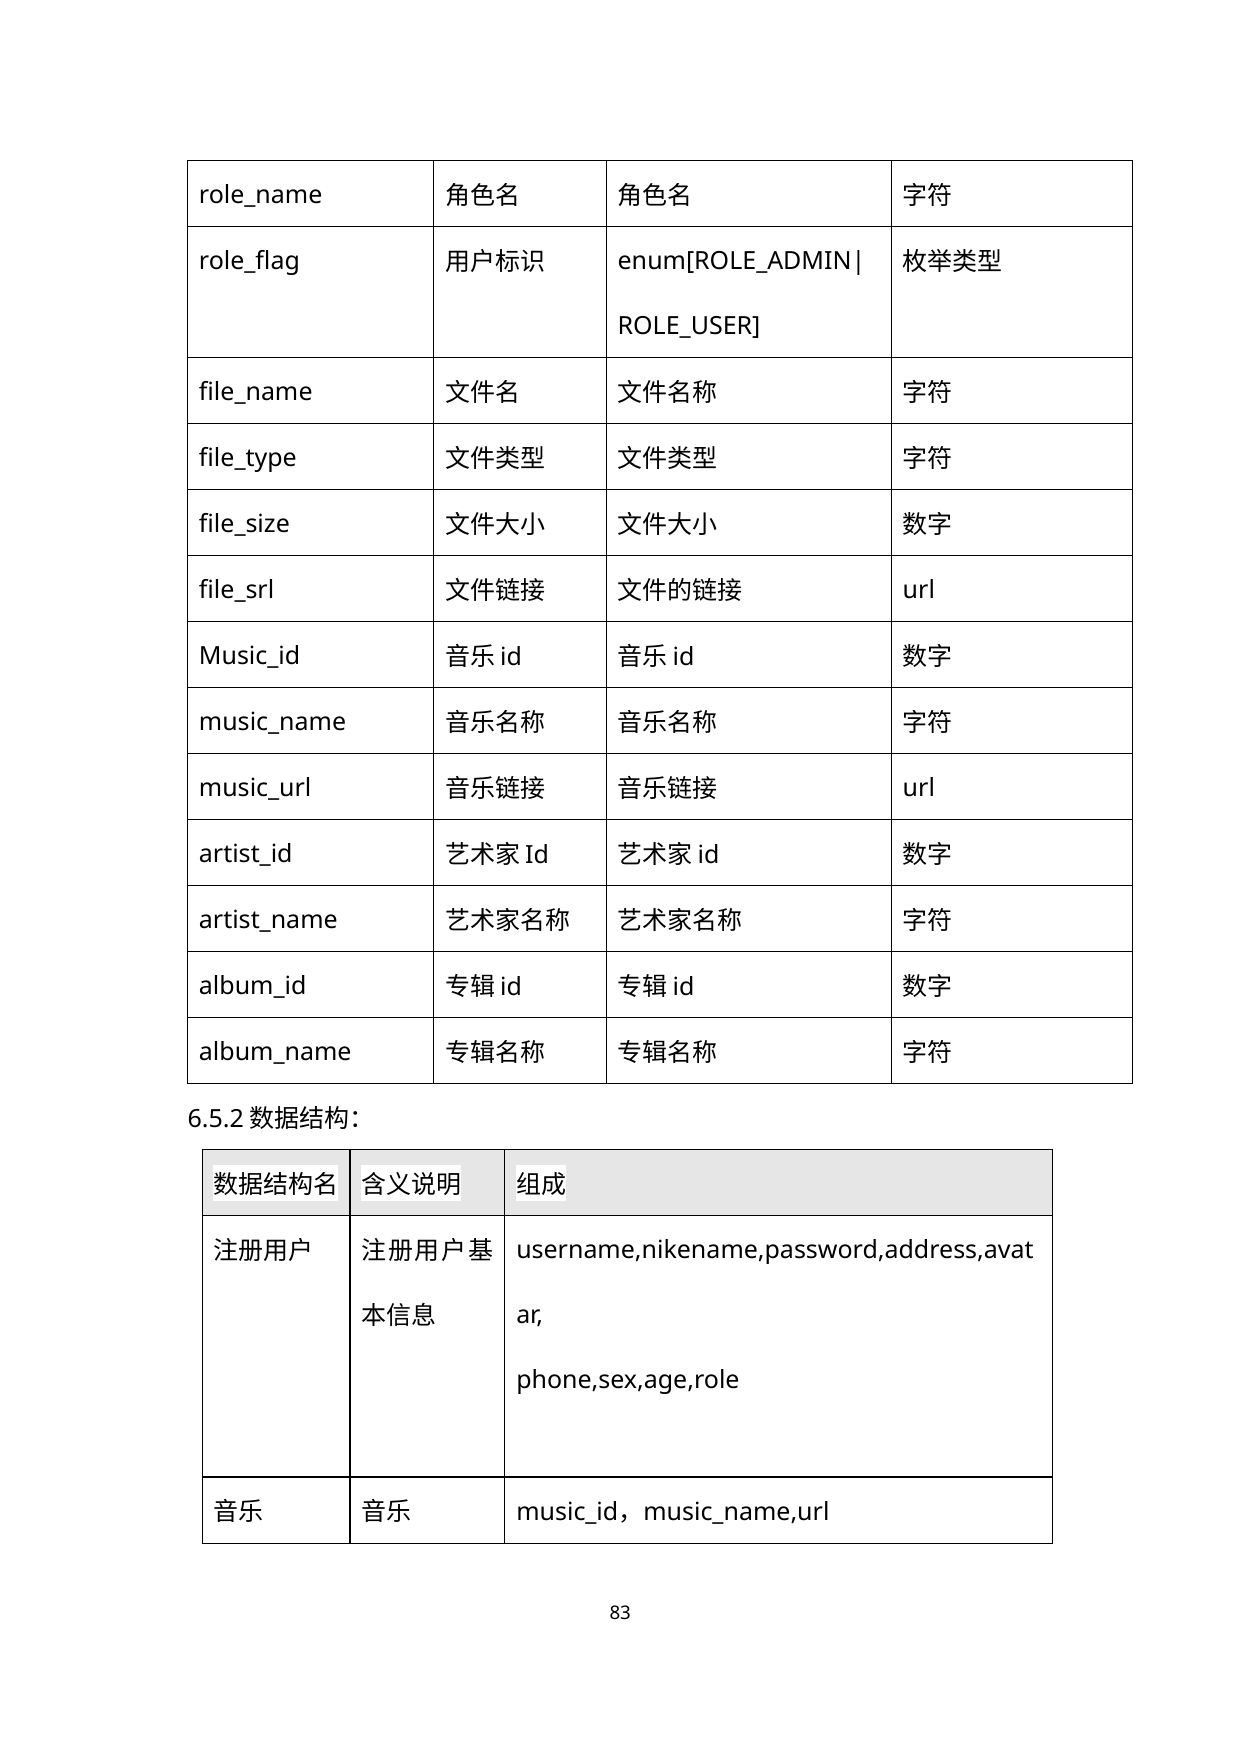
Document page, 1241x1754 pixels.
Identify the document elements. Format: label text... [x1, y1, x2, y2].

table_cell 角色名 [607, 161, 891, 226]
table_cell 文件的链接 [607, 556, 891, 621]
table_cell 音乐 [203, 1478, 349, 1542]
table_cell 注册用户基本信息 [351, 1216, 504, 1476]
table_cell 用户标识 [434, 227, 606, 357]
table_cell 文件名 [434, 358, 606, 423]
table_header 组成 [505, 1150, 1052, 1215]
table_cell music_name [188, 688, 433, 753]
table_header 含义说明 [351, 1150, 504, 1215]
table_cell 艺术家id [607, 820, 891, 885]
table_cell 数字 [892, 820, 1132, 885]
table_cell file_type [188, 424, 433, 489]
table_cell username,nikename,password,address,avatar, phone,sex,age,role [505, 1216, 1052, 1476]
table_cell 音乐链接 [434, 754, 606, 819]
table_cell 数字 [892, 952, 1132, 1017]
table_cell 音乐id [434, 622, 606, 687]
table_cell role_flag [188, 227, 433, 357]
table_cell file_size [188, 490, 433, 555]
table_cell 艺术家Id [434, 820, 606, 885]
table_header 数据结构名 [203, 1150, 349, 1215]
table_cell enum[ROLE_ADMIN|ROLE_USER] [607, 227, 891, 357]
text 6.5.2数据结构： [187, 1084, 1053, 1149]
table_cell 字符 [892, 358, 1132, 423]
table_cell 音乐id [607, 622, 891, 687]
table_cell 数字 [892, 622, 1132, 687]
table_cell 专辑id [607, 952, 891, 1017]
table_cell url [892, 754, 1132, 819]
table_cell 文件类型 [607, 424, 891, 489]
table_cell url [892, 556, 1132, 621]
table_cell 文件名称 [607, 358, 891, 423]
table_cell album_id [188, 952, 433, 1017]
table_cell Music_id [188, 622, 433, 687]
table_cell 字符 [892, 424, 1132, 489]
table_cell 字符 [892, 688, 1132, 753]
table_cell 艺术家名称 [607, 886, 891, 951]
table_cell album_name [188, 1018, 433, 1083]
table_cell 注册用户 [203, 1216, 349, 1476]
table_cell 专辑名称 [434, 1018, 606, 1083]
table_cell role_name [188, 161, 433, 226]
table_cell 专辑id [434, 952, 606, 1017]
table_cell file_name [188, 358, 433, 423]
table_cell 枚举类型 [892, 227, 1132, 357]
table_cell file_srl [188, 556, 433, 621]
table_cell 艺术家名称 [434, 886, 606, 951]
table_cell 字符 [892, 886, 1132, 951]
table_cell 音乐 [351, 1478, 504, 1542]
table_cell 数字 [892, 490, 1132, 555]
table_cell 文件大小 [607, 490, 891, 555]
table_cell 专辑名称 [607, 1018, 891, 1083]
table_cell 音乐链接 [607, 754, 891, 819]
table_cell 文件大小 [434, 490, 606, 555]
table_cell 字符 [892, 161, 1132, 226]
table_cell 文件类型 [434, 424, 606, 489]
table_cell artist_id [188, 820, 433, 885]
table_cell 文件链接 [434, 556, 606, 621]
table_cell 角色名 [434, 161, 606, 226]
table_cell music_url [188, 754, 433, 819]
table_cell music_id，music_name,url [505, 1478, 1052, 1542]
table_cell artist_name [188, 886, 433, 951]
table_cell 字符 [892, 1018, 1132, 1083]
table_cell 音乐名称 [607, 688, 891, 753]
table_cell 音乐名称 [434, 688, 606, 753]
